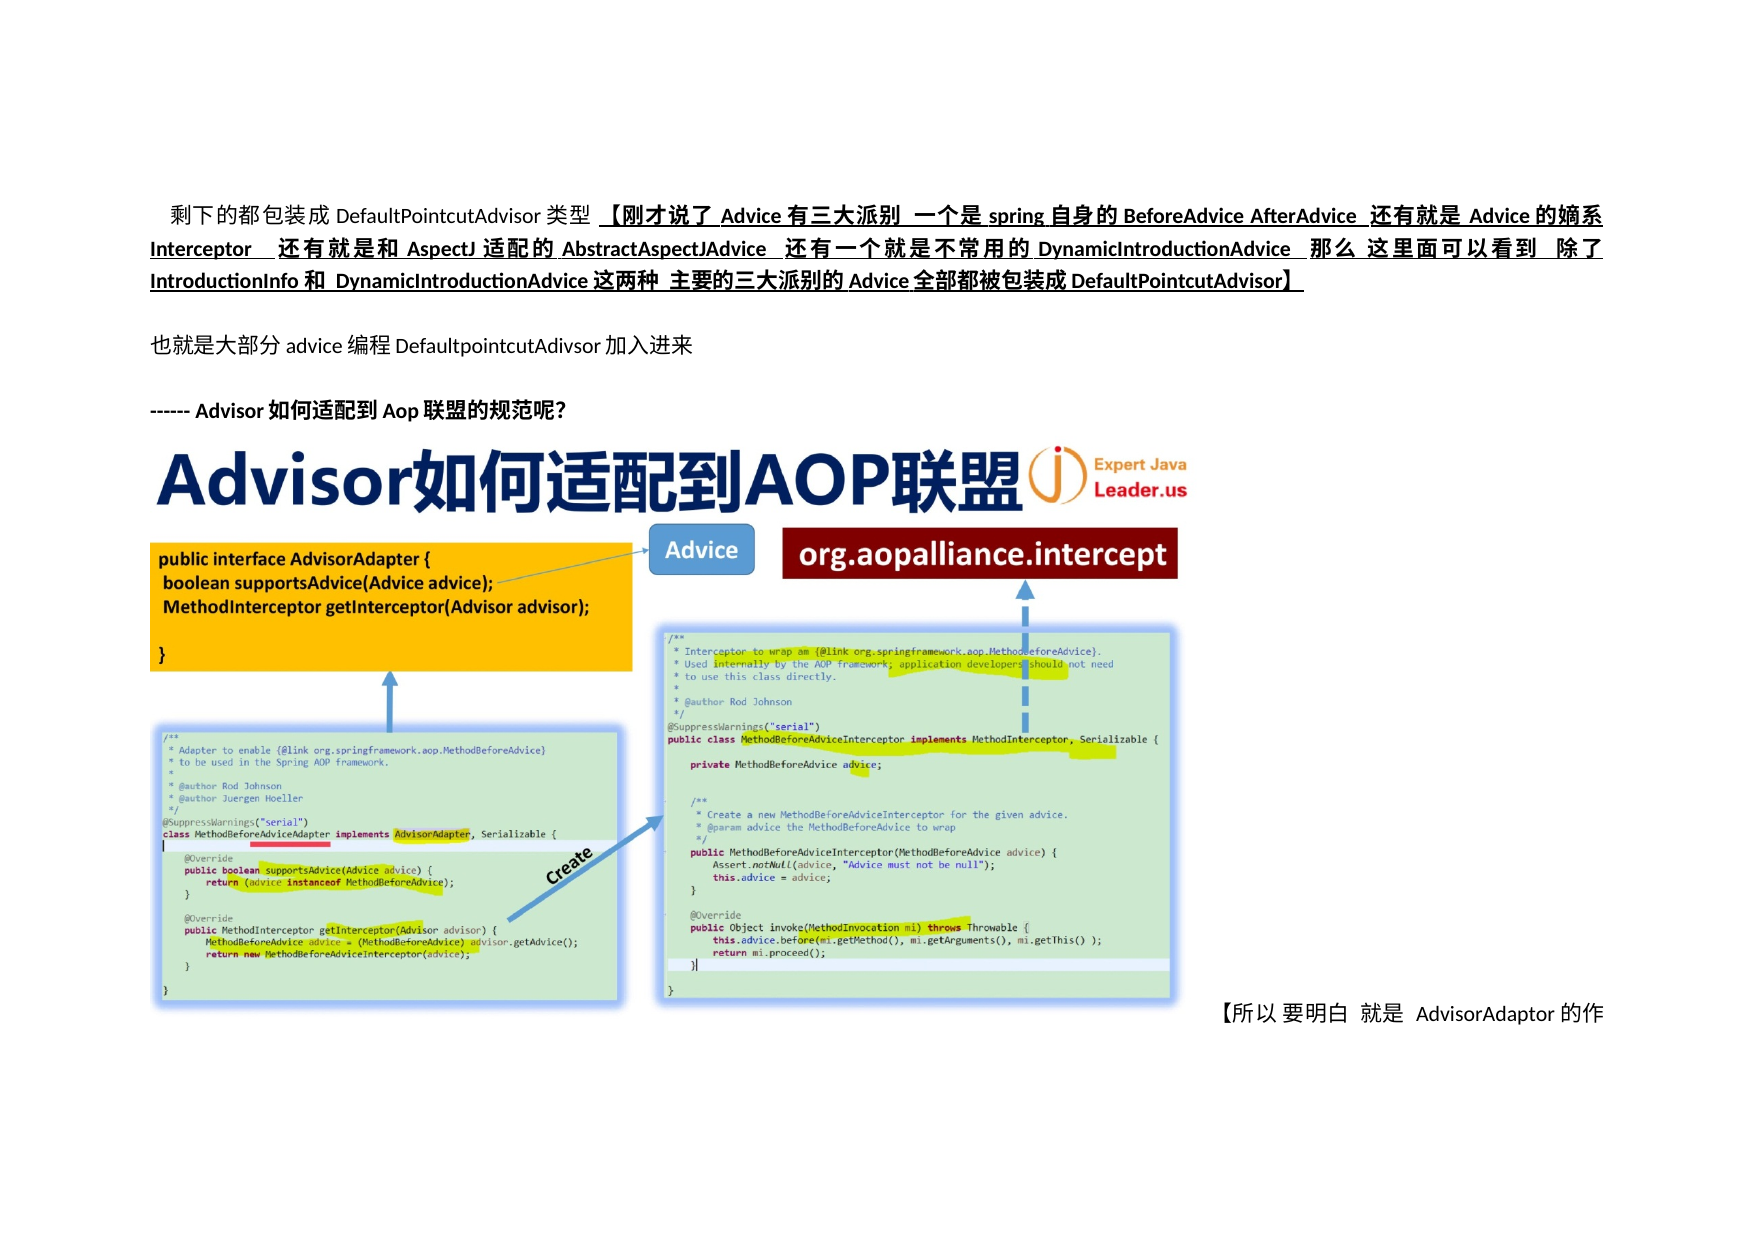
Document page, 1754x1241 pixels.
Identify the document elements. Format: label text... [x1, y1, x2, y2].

text 剩下的都包装成DefaultPointcutAdvisor类型 【刚才说了 Advice有三大派别 一个是spring自身的BeforeAdvice AfterAdvice 还有就是 Advice的嫡系 Interceptor 还有就是和AspectJ适配的AbstractAspectJAdvice 还有一个就是不常用的DynamicIntroductionAdvice 那么 这里面可以看到 除了IntroductionInfo 和 DynamicIntroductionAdvice 这两种 主要的三大派别的Advice全部都被包装成DefaultPointcutAdvisor】 [150, 198, 1604, 295]
picture [150, 425, 1211, 1022]
text 也就是大部分advice编程DefaultpointcutAdivsor加入进来 [150, 328, 1604, 360]
text ------ Advisor如何适配到Aop联盟的规范呢？ [150, 393, 1604, 425]
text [150, 425, 1604, 1043]
